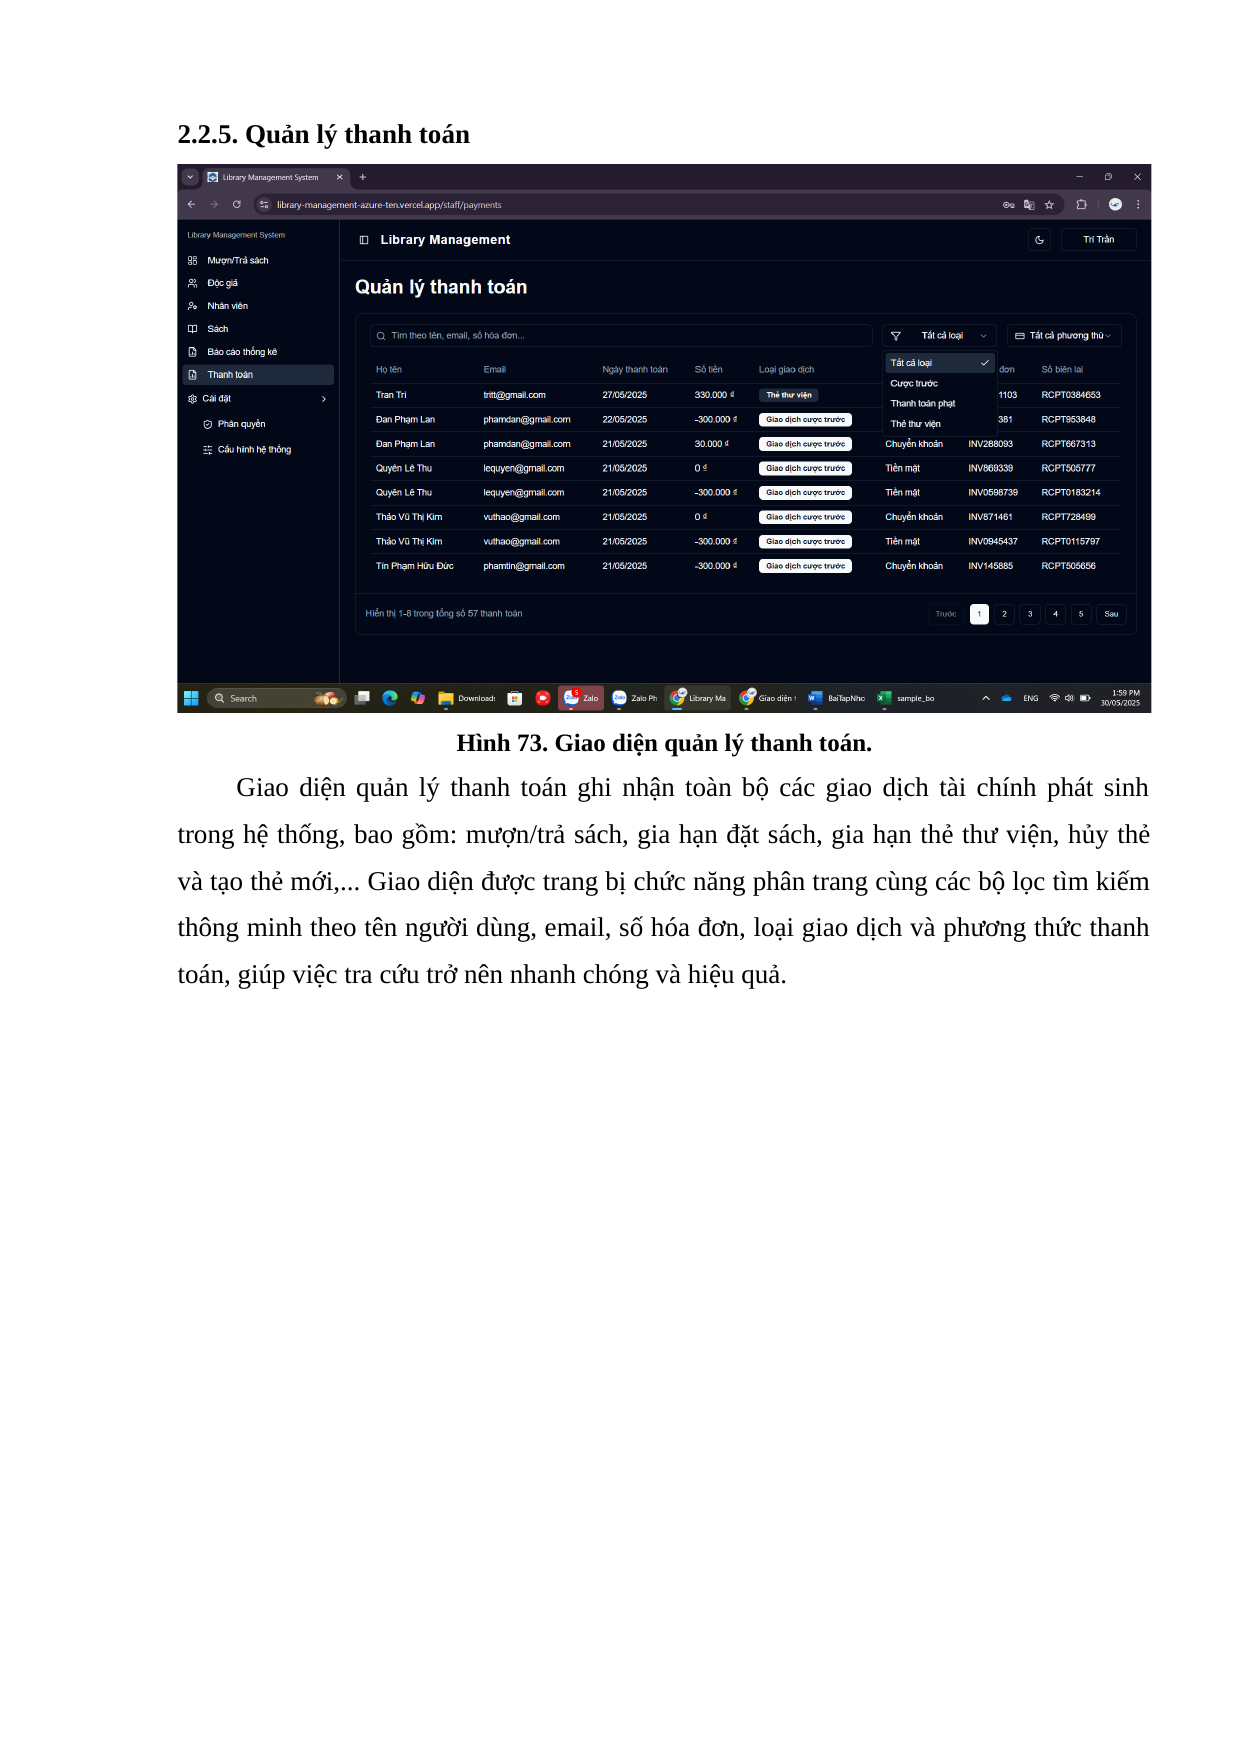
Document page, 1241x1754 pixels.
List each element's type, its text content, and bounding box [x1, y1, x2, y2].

subtitle 2.2.5. Quản lý thanh toán [177, 118, 1152, 149]
text Giao diện quản lý thanh toán ghi nhận toàn bộ các giao dịch tài chính phát sinh trong hệ thống, bao gồm: mượn/trả sách, gia hạn đặt sách, gia hạn thẻ thư viện, hủy thẻ và tạo thẻ mới,... Giao diện được trang bị chức năng phân trang cùng các bộ lọc tìm kiếm thông minh theo tên người dùng, email, số hóa đơn, loại giao dịch và phương thức thanh toán, giúp việc tra cứu trở nên nhanh chóng và hiệu quả. [177, 772, 1152, 989]
picture [177, 164, 1152, 713]
